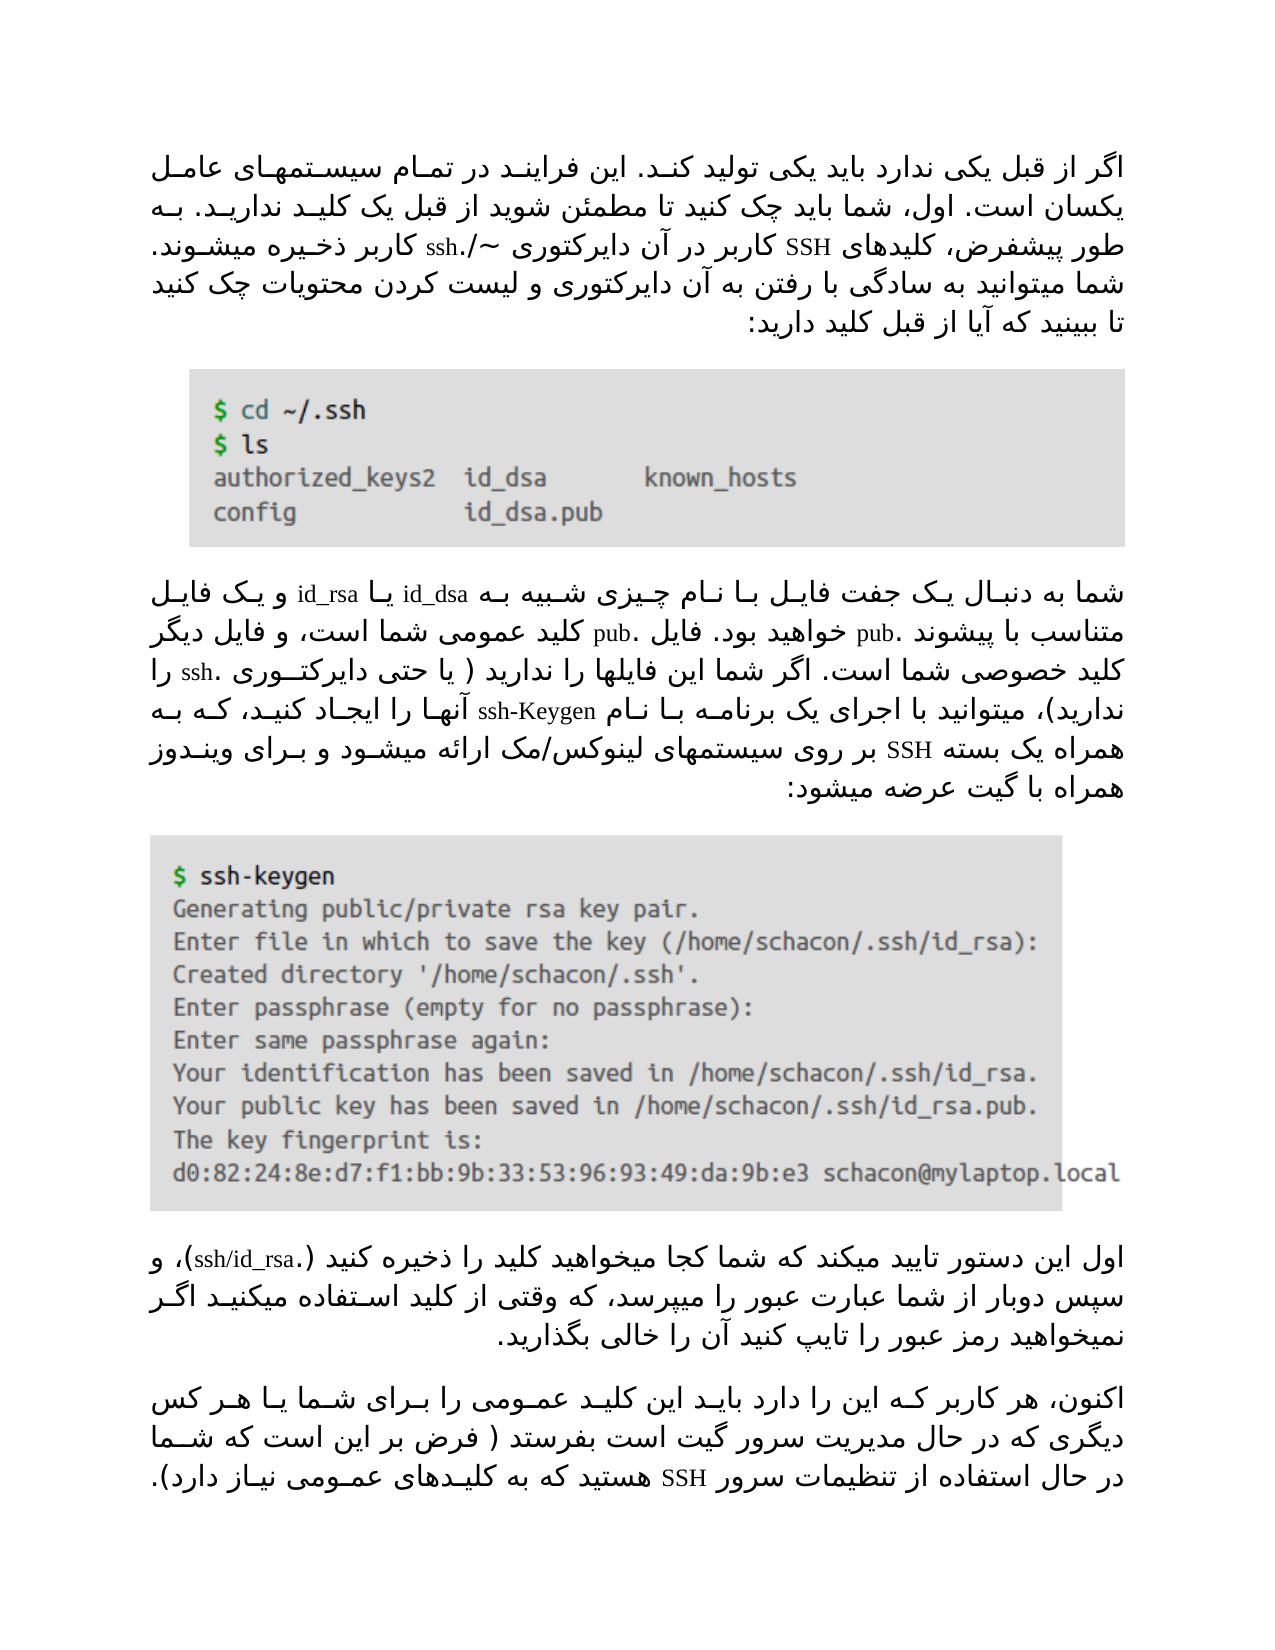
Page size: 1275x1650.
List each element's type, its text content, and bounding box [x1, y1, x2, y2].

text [150, 1382, 1125, 1494]
text اول این دستور تایید میکند که شما کجا میخواهید کلید را ذخیره کنید (.ssh/id_rsa)، و سپس دوبار از شما عبارت عبور را میپرسد، که وقتی از کلید استفاده میکنید اگر نمیخواهید رمز عبور را تایپ کنید آن را خالی بگذارید. [150, 1240, 1125, 1352]
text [150, 150, 1125, 340]
text شما به دنبال یک جفت فایل با نام چیزی شبیه به id_dsa یا id_rsa و یک فایل متناسب با پیشوند .pub خواهید بود. فایل .pub کلید عمومی شما است، و فایل دیگر کلید خصوصی شما است. اگر شما این فایلها را ندارید ( یا حتی دایرکتوری .ssh را ندارید)، میتوانید با اجرای یک برنامه با نام ssh-Keygen آنها را ایجاد کنید، که به همراه یک بسته SSH بر روی سیستمهای لینوکس/مک ارائه میشود و برای ویندوز همراه با گیت عرضه میشود: [150, 576, 1125, 804]
